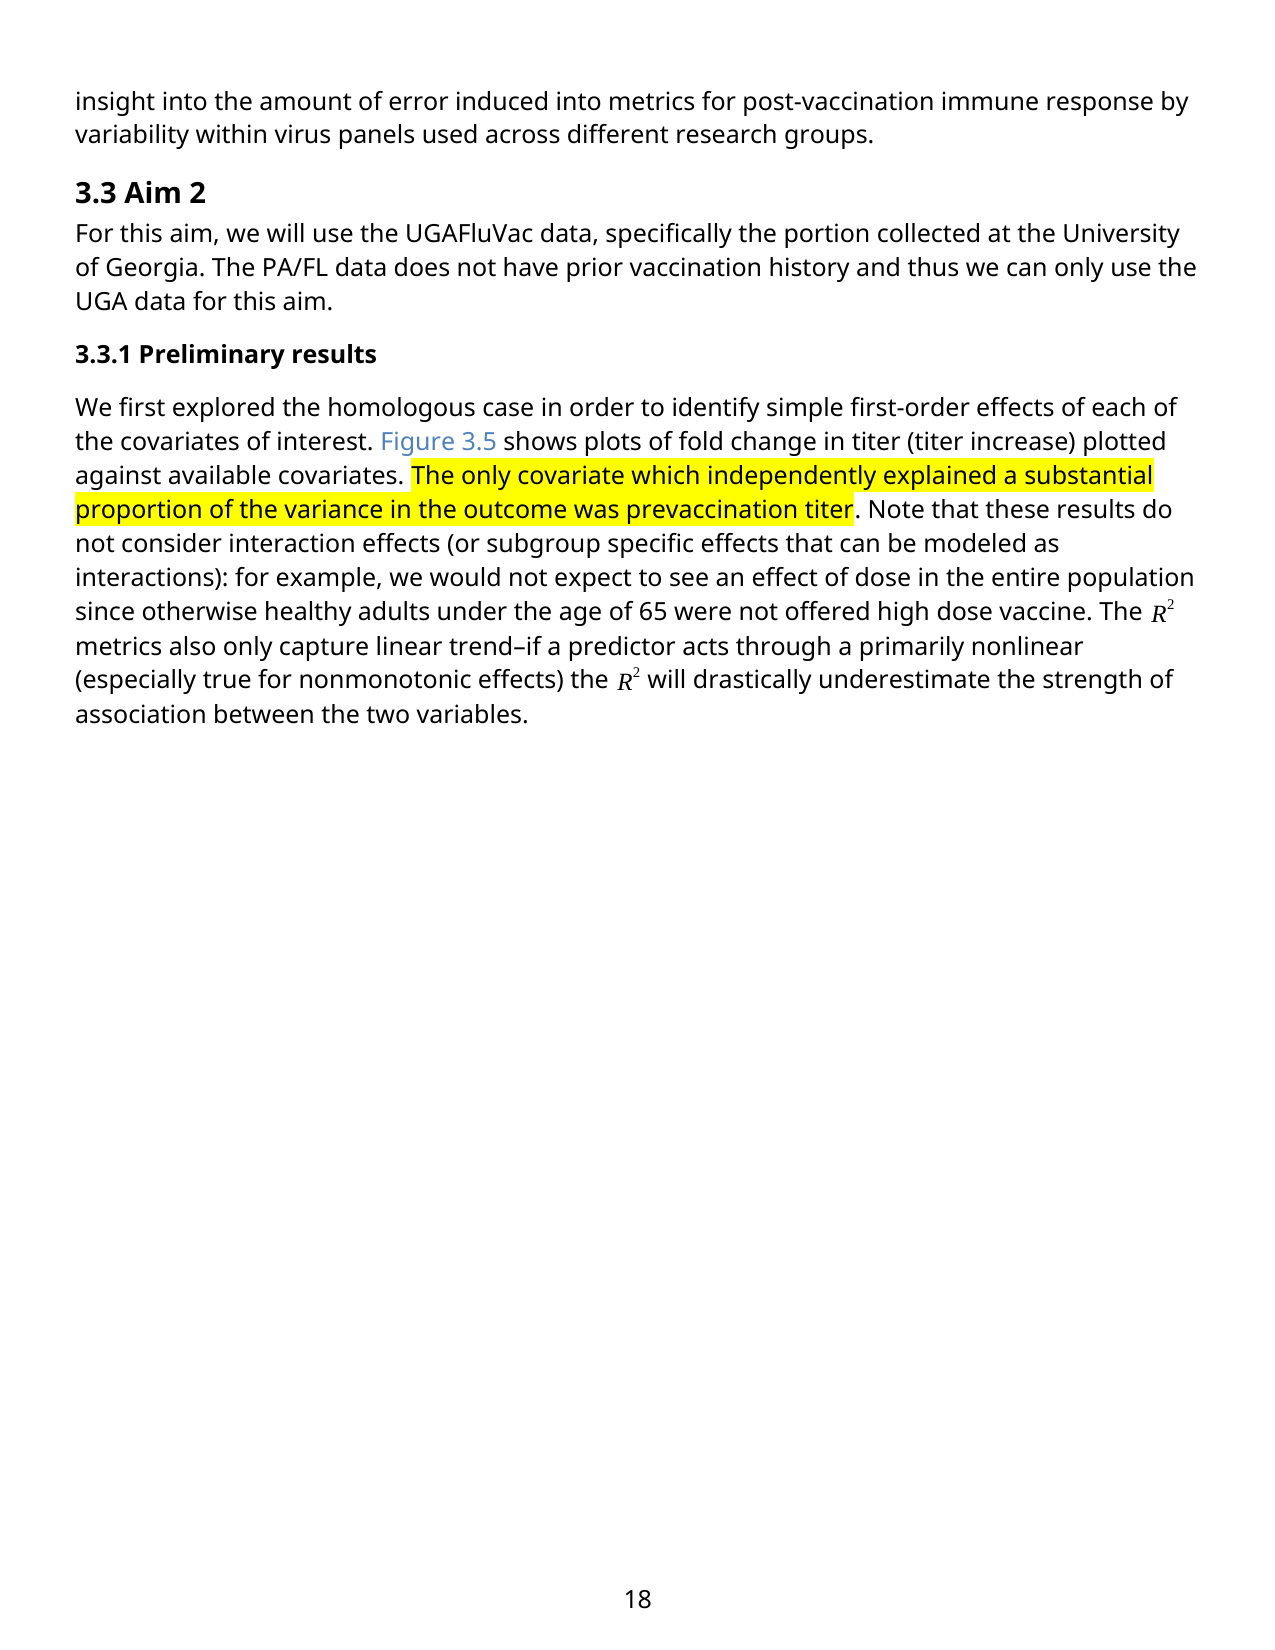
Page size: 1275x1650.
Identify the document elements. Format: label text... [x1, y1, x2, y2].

text We first explored the homologous case in order to identify simple first-order effects of each of the covariates of interest. Figure 3.5 shows plots of fold change in titer (titer increase) plotted against available covariates. The only covariate which independently explained a substantial proportion of the variance in the outcome was prevaccination titer. Note that these results do not consider interaction effects (or subgroup specific effects that can be modeled as interactions): for example, we would not expect to see an effect of dose in the entire population since otherwise healthy adults under the age of 65 were not offered high dose vaccine. The metrics also only capture linear trend–if a predictor acts through a primarily nonlinear (especially true for nonmonotonic effects) the will drastically underestimate the strength of association between the two variables. [75, 390, 1200, 730]
subtitle 3.3.1 Preliminary results [75, 337, 1200, 371]
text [75, 83, 1200, 151]
subtitle 3.3 Aim 2 [75, 172, 1200, 212]
text For this aim, we will use the UGAFluVac data, specifically the portion collected at the University of Georgia. The PA/FL data does not have prior vaccination history and thus we can only use the UGA data for this aim. [75, 216, 1200, 318]
